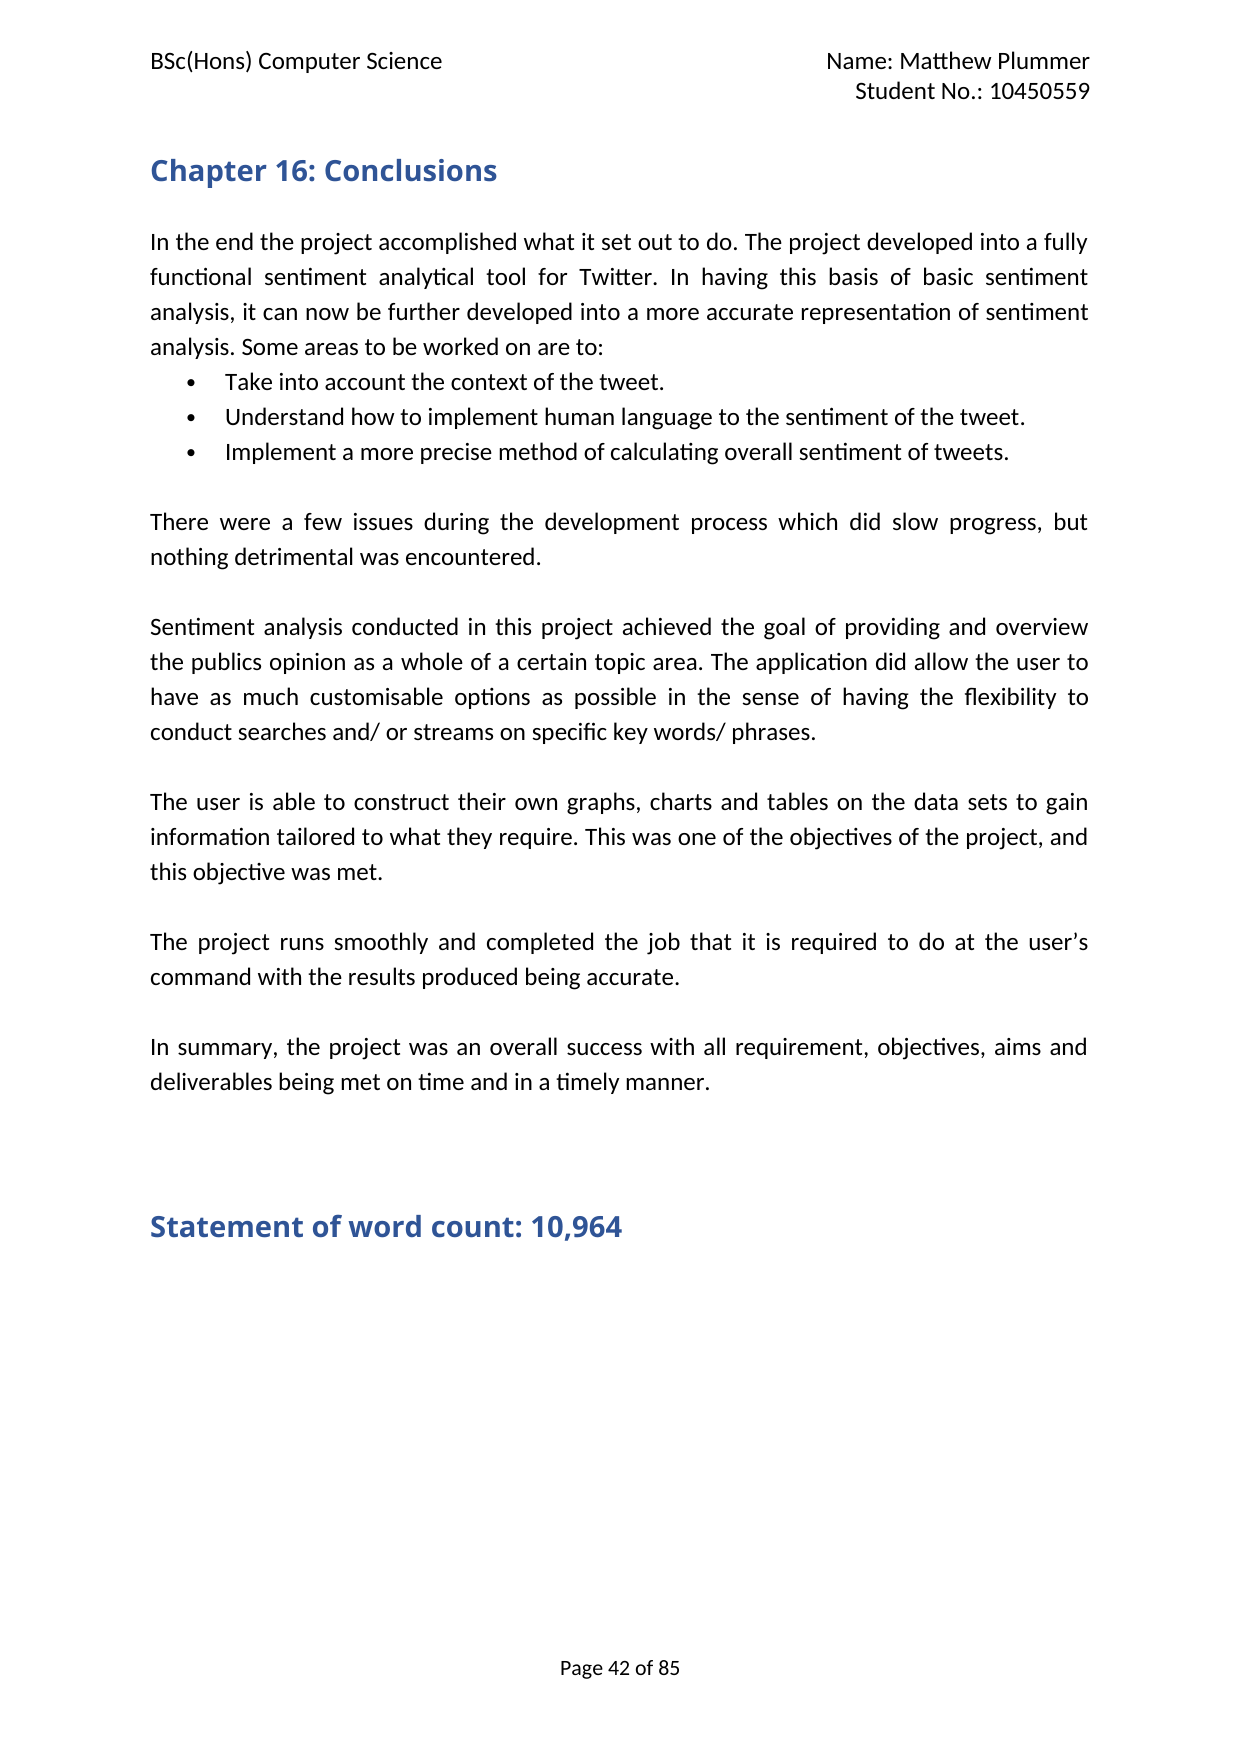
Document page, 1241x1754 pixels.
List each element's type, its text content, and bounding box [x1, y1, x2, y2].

subtitle Chapter 16: Conclusions [150, 150, 1090, 190]
text Sentiment analysis conducted in this project achieved the goal of providing and overview the publics opinion as a whole of a certain topic area. The application did allow the user to have as much customisable options as possible in the sense of having the flexibility to conduct searches and/ or streams on specific key words/ phrases. [150, 611, 1090, 747]
text The user is able to construct their own graphs, charts and tables on the data sets to gain information tailored to what they require. This was one of the objectives of the project, and this objective was met. [150, 786, 1090, 887]
text The project runs smoothly and completed the job that it is required to do at the user’s command with the results produced being accurate. [150, 926, 1090, 992]
text There were a few issues during the development process which did slow progress, but nothing detrimental was encountered. [150, 506, 1090, 572]
list Implement a more precise method of calculating overall sentiment of tweets. [187, 436, 1090, 467]
text In the end the project accomplished what it set out to do. The project developed into a fully functional sentiment analytical tool for Twitter. In having this basis of basic sentiment analysis, it can now be further developed into a more accurate representation of sentiment analysis. Some areas to be worked on are to: [150, 226, 1090, 362]
list Understand how to implement human language to the sentiment of the tweet. [187, 401, 1090, 432]
text In summary, the project was an overall success with all requirement, objectives, aims and deliverables being met on time and in a timely manner. [150, 1031, 1090, 1097]
text Statement of word count: 10,964 [150, 1206, 1090, 1246]
list Take into account the context of the tweet. [187, 366, 1090, 397]
